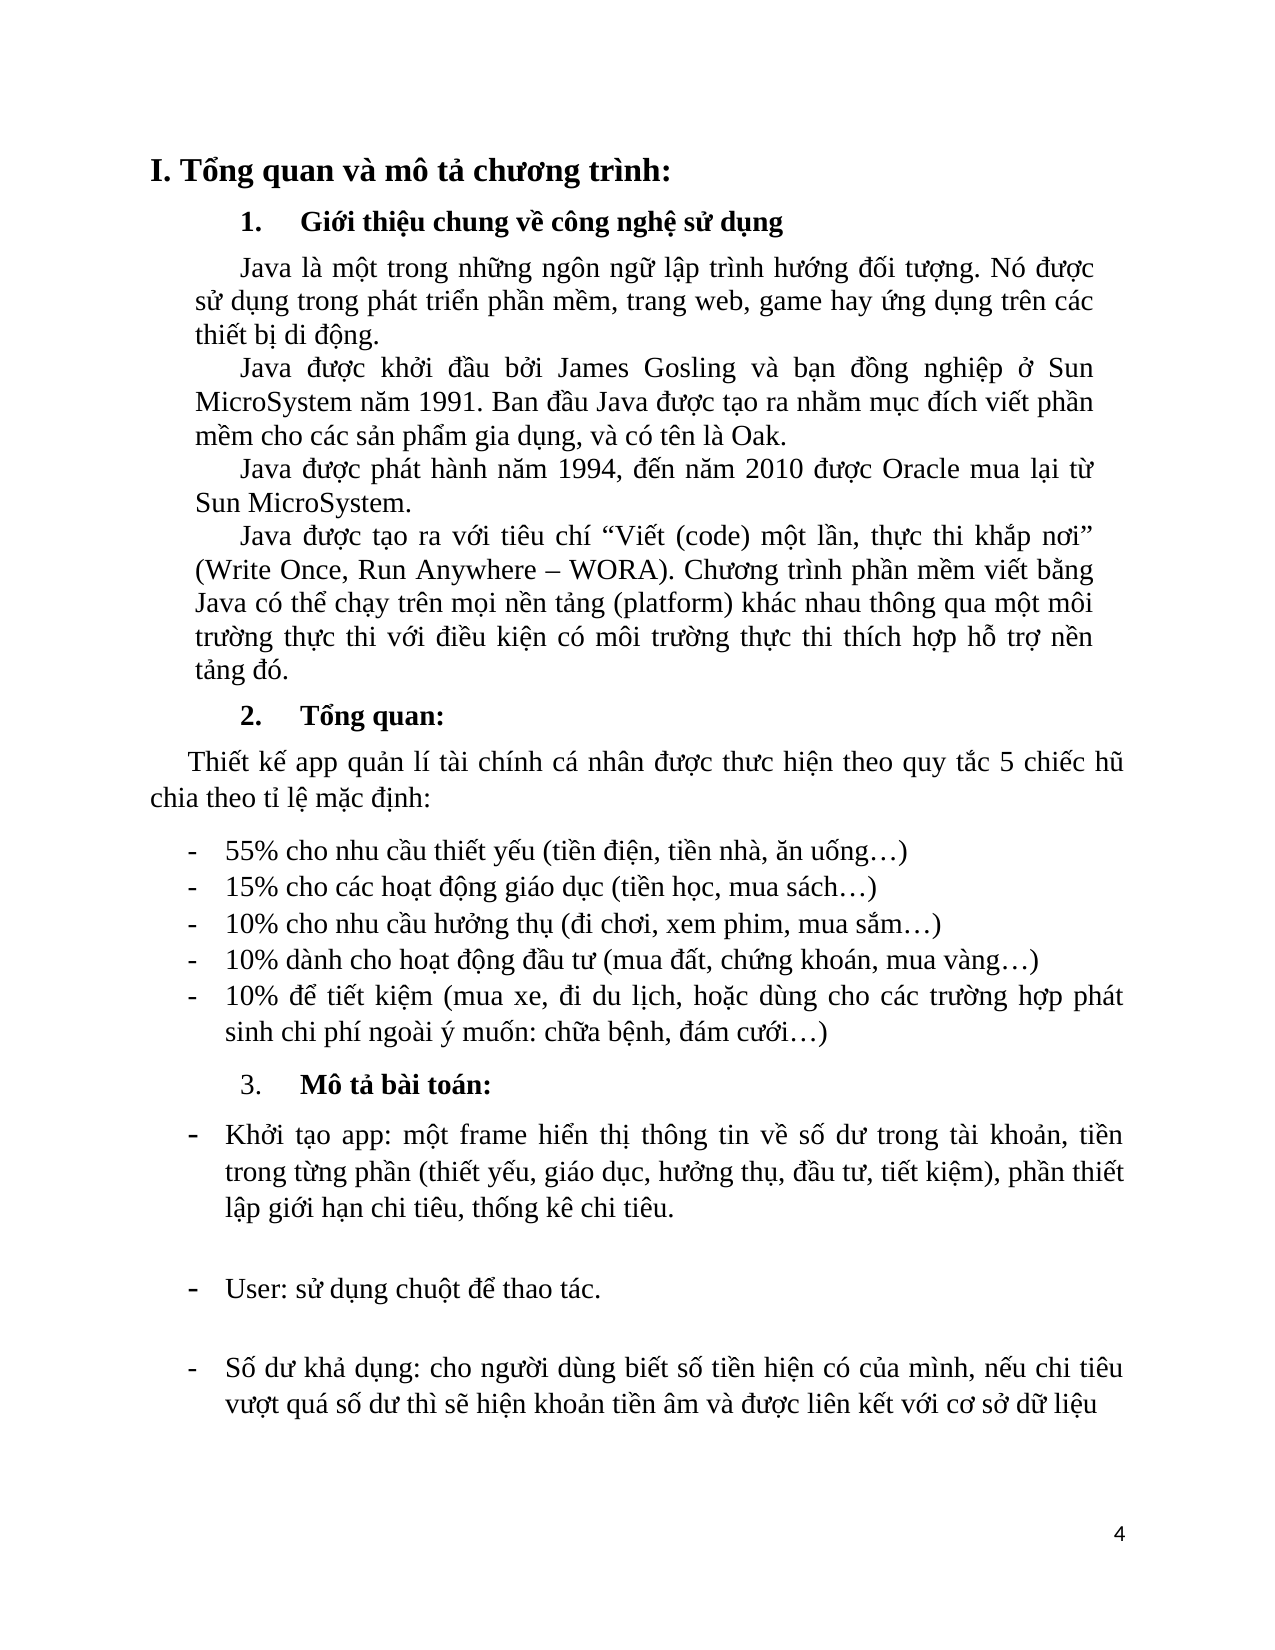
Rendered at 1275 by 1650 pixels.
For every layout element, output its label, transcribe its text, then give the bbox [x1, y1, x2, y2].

list 10% để tiết kiệm (mua xe, đi du lịch, hoặc dùng cho các trường hợp phát sinh chi phí ngoài ý muốn: chữa bệnh, đám cưới…) [187, 978, 1125, 1048]
list Số dư khả dụng: cho người dùng biết số tiền hiện có của mình, nếu chi tiêu vượt quá số dư thì sẽ hiện khoản tiền âm và được liên kết với cơ sở dữ liệu [187, 1350, 1125, 1420]
list User: sử dụng chuột để thao tác. [187, 1268, 1125, 1306]
list 55% cho nhu cầu thiết yếu (tiền điện, tiền nhà, ăn uống…) [187, 833, 1125, 867]
text Thiết kế app quản lí tài chính cá nhân được thưc hiện theo quy tắc 5 chiếc hũ chia theo tỉ lệ mặc định: [150, 744, 1125, 814]
list Java được tạo ra với tiêu chí “Viết (code) một lần, thực thi khắp nơi” (Write Once, Run Anywhere – WORA). Chương trình phần mềm viết bằng Java có thể chạy trên mọi nền tảng (platform) khác nhau thông qua một môi trường thực thi với điều kiện có môi trường thực thi thích hợp hỗ trợ nền tảng đó. [195, 518, 1095, 686]
list 10% dành cho hoạt động đầu tư (mua đất, chứng khoán, mua vàng…) [187, 942, 1125, 975]
subtitle I. Tổng quan và mô tả chương trình: [150, 150, 1125, 188]
list 10% cho nhu cầu hưởng thụ (đi chơi, xem phim, mua sắm…) [187, 906, 1125, 939]
list Java là một trong những ngôn ngữ lập trình hướng đối tượng. Nó được sử dụng trong phát triển phần mềm, trang web, game hay ứng dụng trên các thiết bị di động. [195, 250, 1095, 351]
subtitle Giới thiệu chung về công nghệ sử dụng [195, 204, 1095, 237]
subtitle Tổng quan: [195, 698, 1095, 732]
list Java được khởi đầu bởi James Gosling và bạn đồng nghiệp ở Sun MicroSystem năm 1991. Ban đầu Java được tạo ra nhằm mục đích viết phần mềm cho các sản phẩm gia dụng, và có tên là Oak. [195, 351, 1095, 451]
list 15% cho các hoạt động giáo dục (tiền học, mua sách…) [187, 869, 1125, 903]
subtitle Mô tả bài toán: [195, 1067, 1095, 1101]
list Khởi tạo app: một frame hiển thị thông tin về số dư trong tài khoản, tiền trong từng phần (thiết yếu, giáo dục, hưởng thụ, đầu tư, tiết kiệm), phần thiết lập giới hạn chi tiêu, thống kê chi tiêu. [187, 1113, 1125, 1224]
list Java được phát hành năm 1994, đến năm 2010 được Oracle mua lại từ Sun MicroSystem. [195, 451, 1095, 518]
